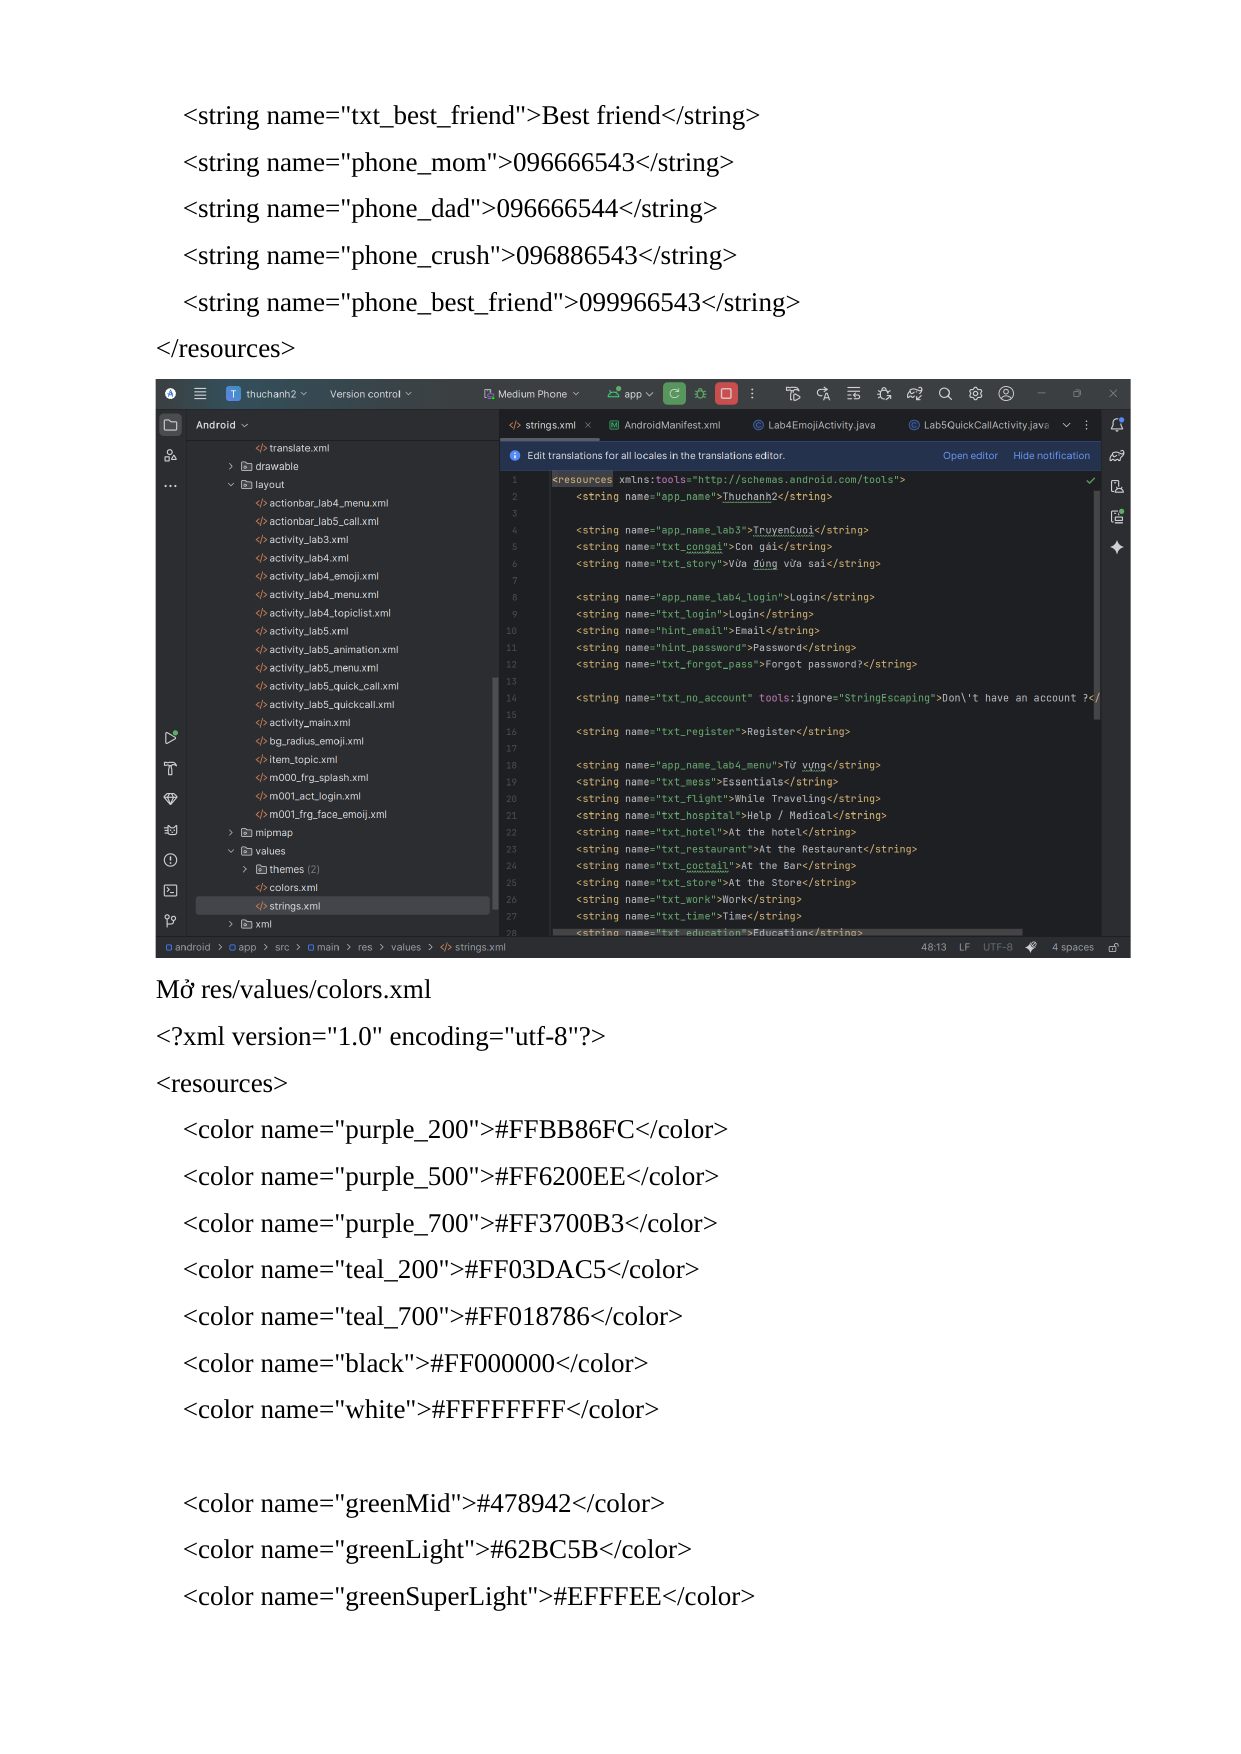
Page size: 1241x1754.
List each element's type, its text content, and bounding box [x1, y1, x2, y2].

text <color name="purple_500">#FF6200EE</color> [156, 1160, 1152, 1191]
picture [155, 379, 1131, 958]
text <resources> [156, 1067, 1152, 1098]
text <string name="phone_best_friend">099966543</string> [156, 286, 1152, 317]
text <string name="phone_mom">096666543</string> [156, 146, 1152, 177]
text <color name="greenMid">#478942</color> [156, 1487, 1152, 1518]
text <color name="purple_200">#FFBB86FC</color> [156, 1113, 1152, 1145]
text <color name="greenSuperLight">#EFFFEE</color> [156, 1580, 1152, 1611]
text <color name="teal_700">#FF018786</color> [156, 1300, 1152, 1331]
text <string name="phone_dad">096666544</string> [156, 192, 1152, 223]
text <string name="phone_crush">096886543</string> [156, 239, 1152, 270]
text <?xml version="1.0" encoding="utf-8"?> [156, 1020, 1152, 1051]
text <color name="white">#FFFFFFFF</color> [156, 1393, 1152, 1425]
text </resources> [156, 332, 1152, 363]
text <color name="black">#FF000000</color> [156, 1347, 1152, 1378]
text <color name="greenLight">#62BC5B</color> [156, 1533, 1152, 1565]
text <string name="txt_best_friend">Best friend</string> [156, 99, 1152, 130]
text <color name="teal_200">#FF03DAC5</color> [156, 1253, 1152, 1285]
text Mở res/values/colors.xml [156, 973, 1152, 1005]
text <color name="purple_700">#FF3700B3</color> [156, 1207, 1152, 1238]
